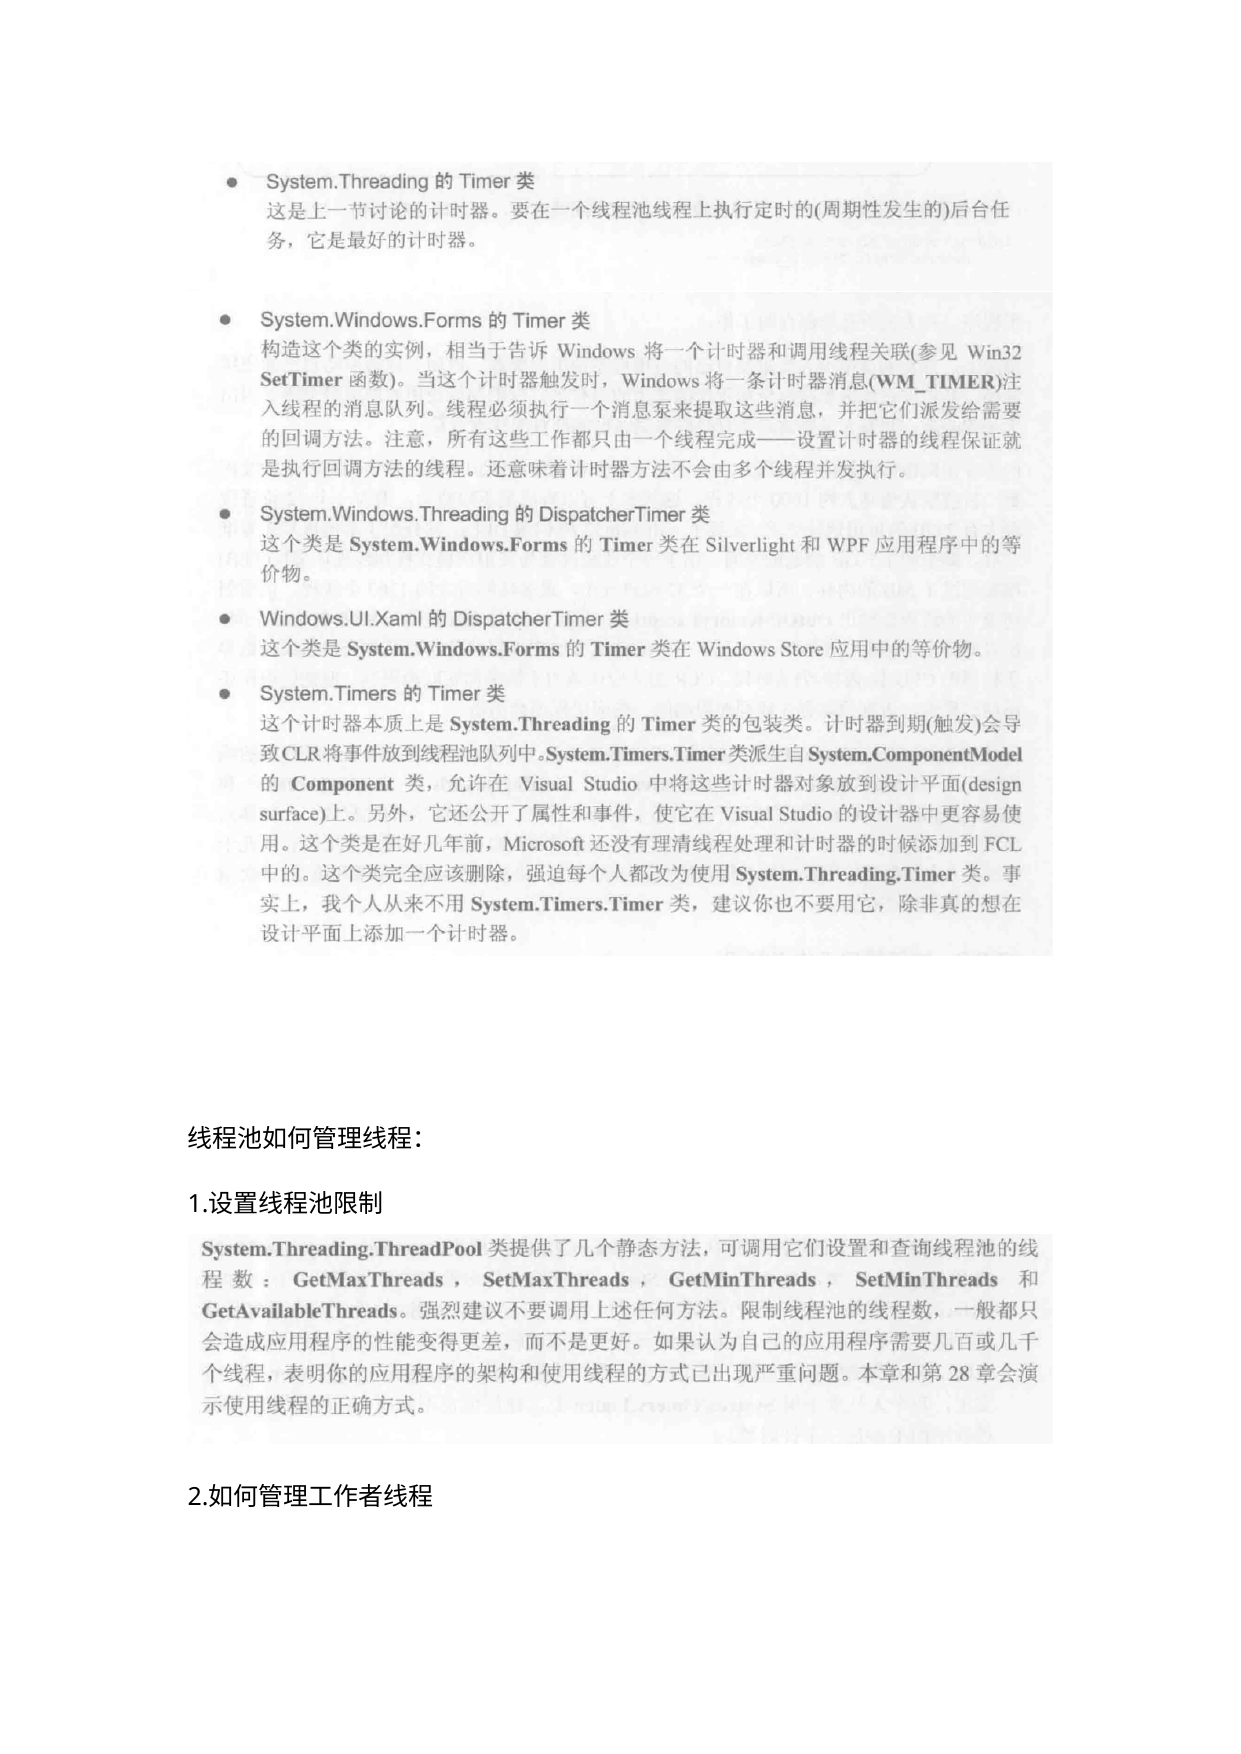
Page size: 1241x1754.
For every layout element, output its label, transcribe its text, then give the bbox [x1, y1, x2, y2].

text 1.设置线程池限制 [187, 1169, 1053, 1234]
text 线程池如何管理线程： [187, 1104, 1053, 1169]
text 2.如何管理工作者线程 [187, 1462, 1053, 1527]
picture [187, 292, 1053, 956]
picture [187, 1234, 1053, 1444]
picture [187, 162, 1053, 291]
